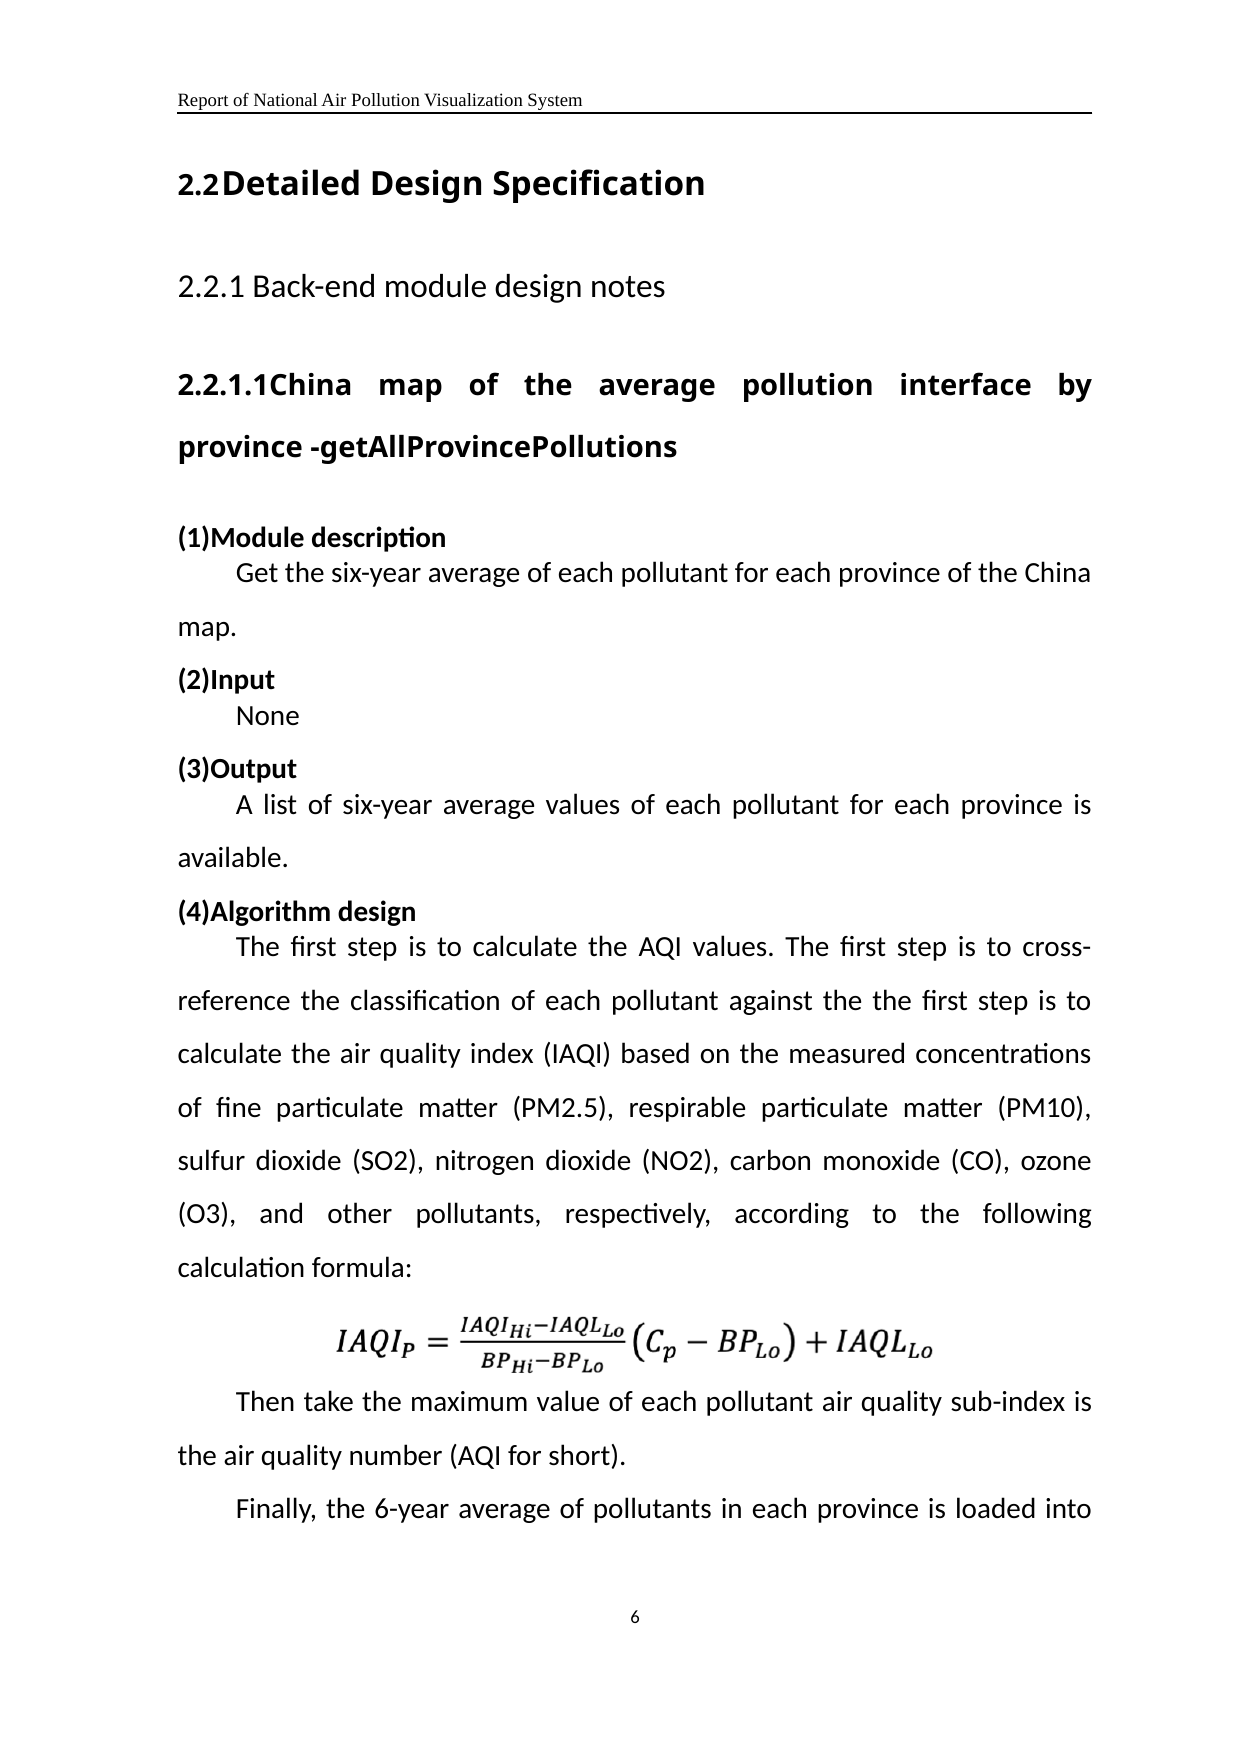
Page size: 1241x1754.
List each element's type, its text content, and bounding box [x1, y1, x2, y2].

text (1)Module description [177, 519, 1092, 554]
text Then take the maximum value of each pollutant air quality sub-index is the air quality number (AQI for short). [177, 1383, 1092, 1472]
text (4)Algorithm design [177, 893, 1092, 928]
picture [304, 1302, 966, 1384]
subtitle 2.2.1.1China map of the average pollution interface by province -getAllProvincePollutions [177, 365, 1092, 466]
text The first step is to calculate the AQI values. The first step is to cross-reference the classification of each pollutant against the the first step is to calculate the air quality index (IAQI) based on the measured concentrations of fine particulate matter (PM2.5), respirable particulate matter (PM10), sulfur dioxide (SO2), nitrogen dioxide (NO2), carbon monoxide (CO), ozone (O3), and other pollutants, respectively, according to the following calculation formula: [177, 928, 1092, 1284]
text A list of six-year average values of each pollutant for each province is available. [177, 786, 1092, 875]
text None [177, 697, 1092, 732]
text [177, 1490, 1092, 1526]
text Get the six-year average of each pollutant for each province of the China map. [177, 554, 1092, 643]
text (3)Output [177, 750, 1092, 786]
subtitle Detailed Design Specification [177, 159, 1092, 205]
text (2)Input [177, 661, 1092, 697]
subtitle 2.2.1 Back-end module design notes [177, 265, 1092, 306]
